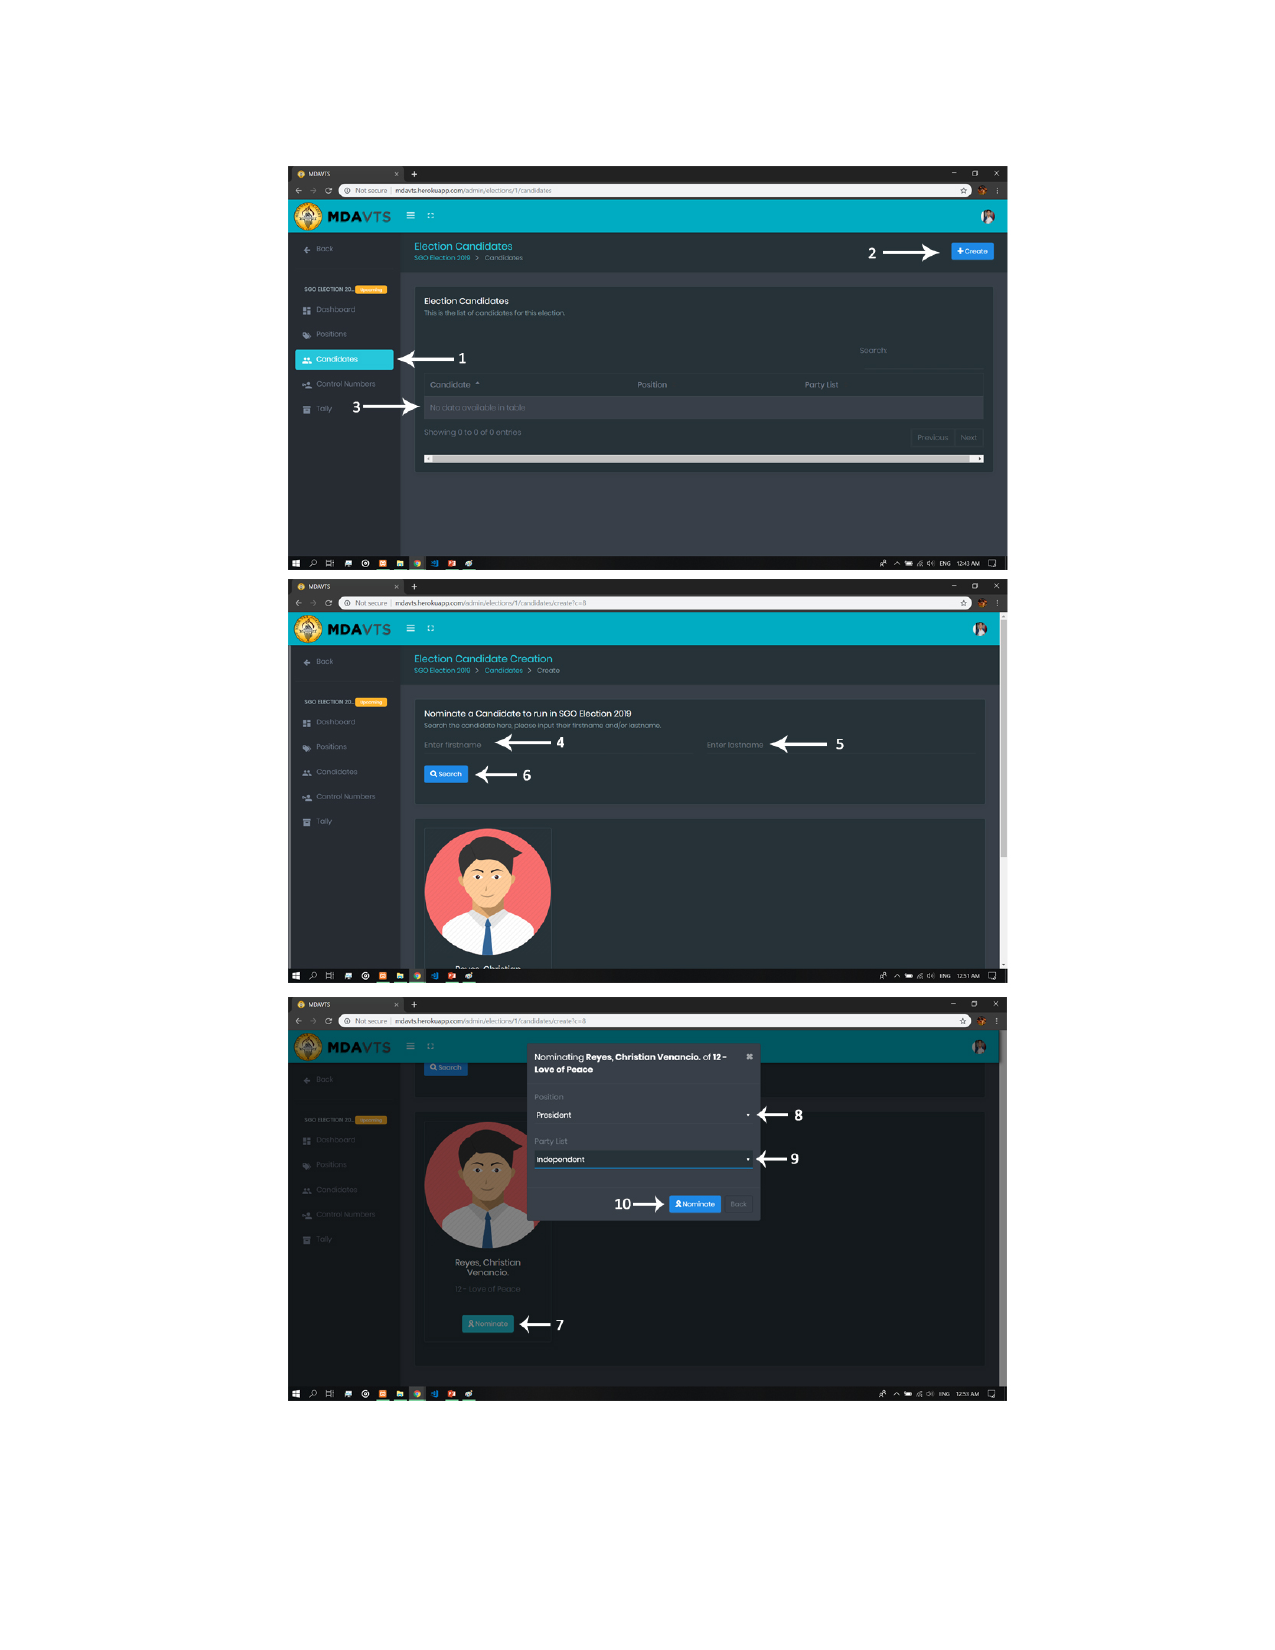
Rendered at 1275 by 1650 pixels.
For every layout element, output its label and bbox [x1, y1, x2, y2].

picture [159, 150, 1135, 1412]
